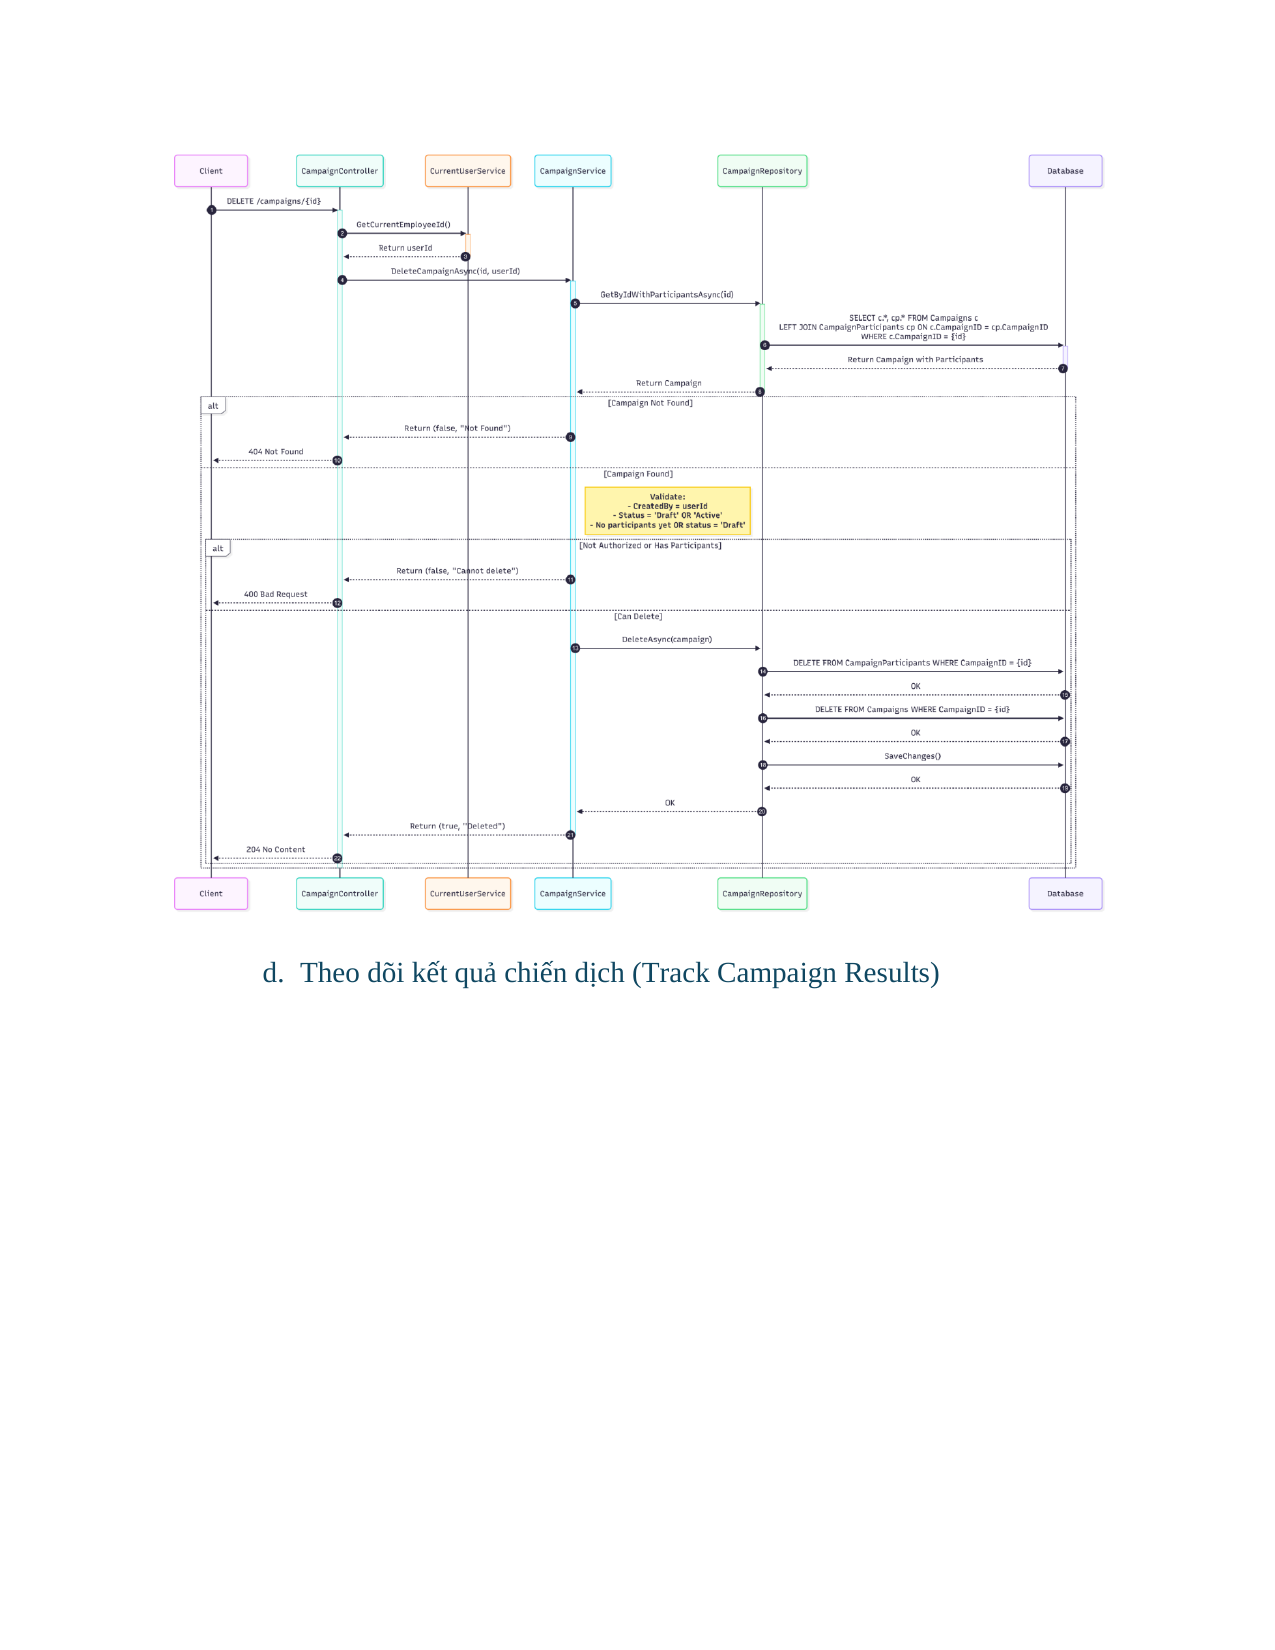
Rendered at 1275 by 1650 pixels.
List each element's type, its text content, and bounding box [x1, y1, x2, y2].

picture [150, 150, 1125, 930]
subtitle Theo dõi kết quả chiến dịch (Track Campaign Results) [262, 955, 1125, 988]
